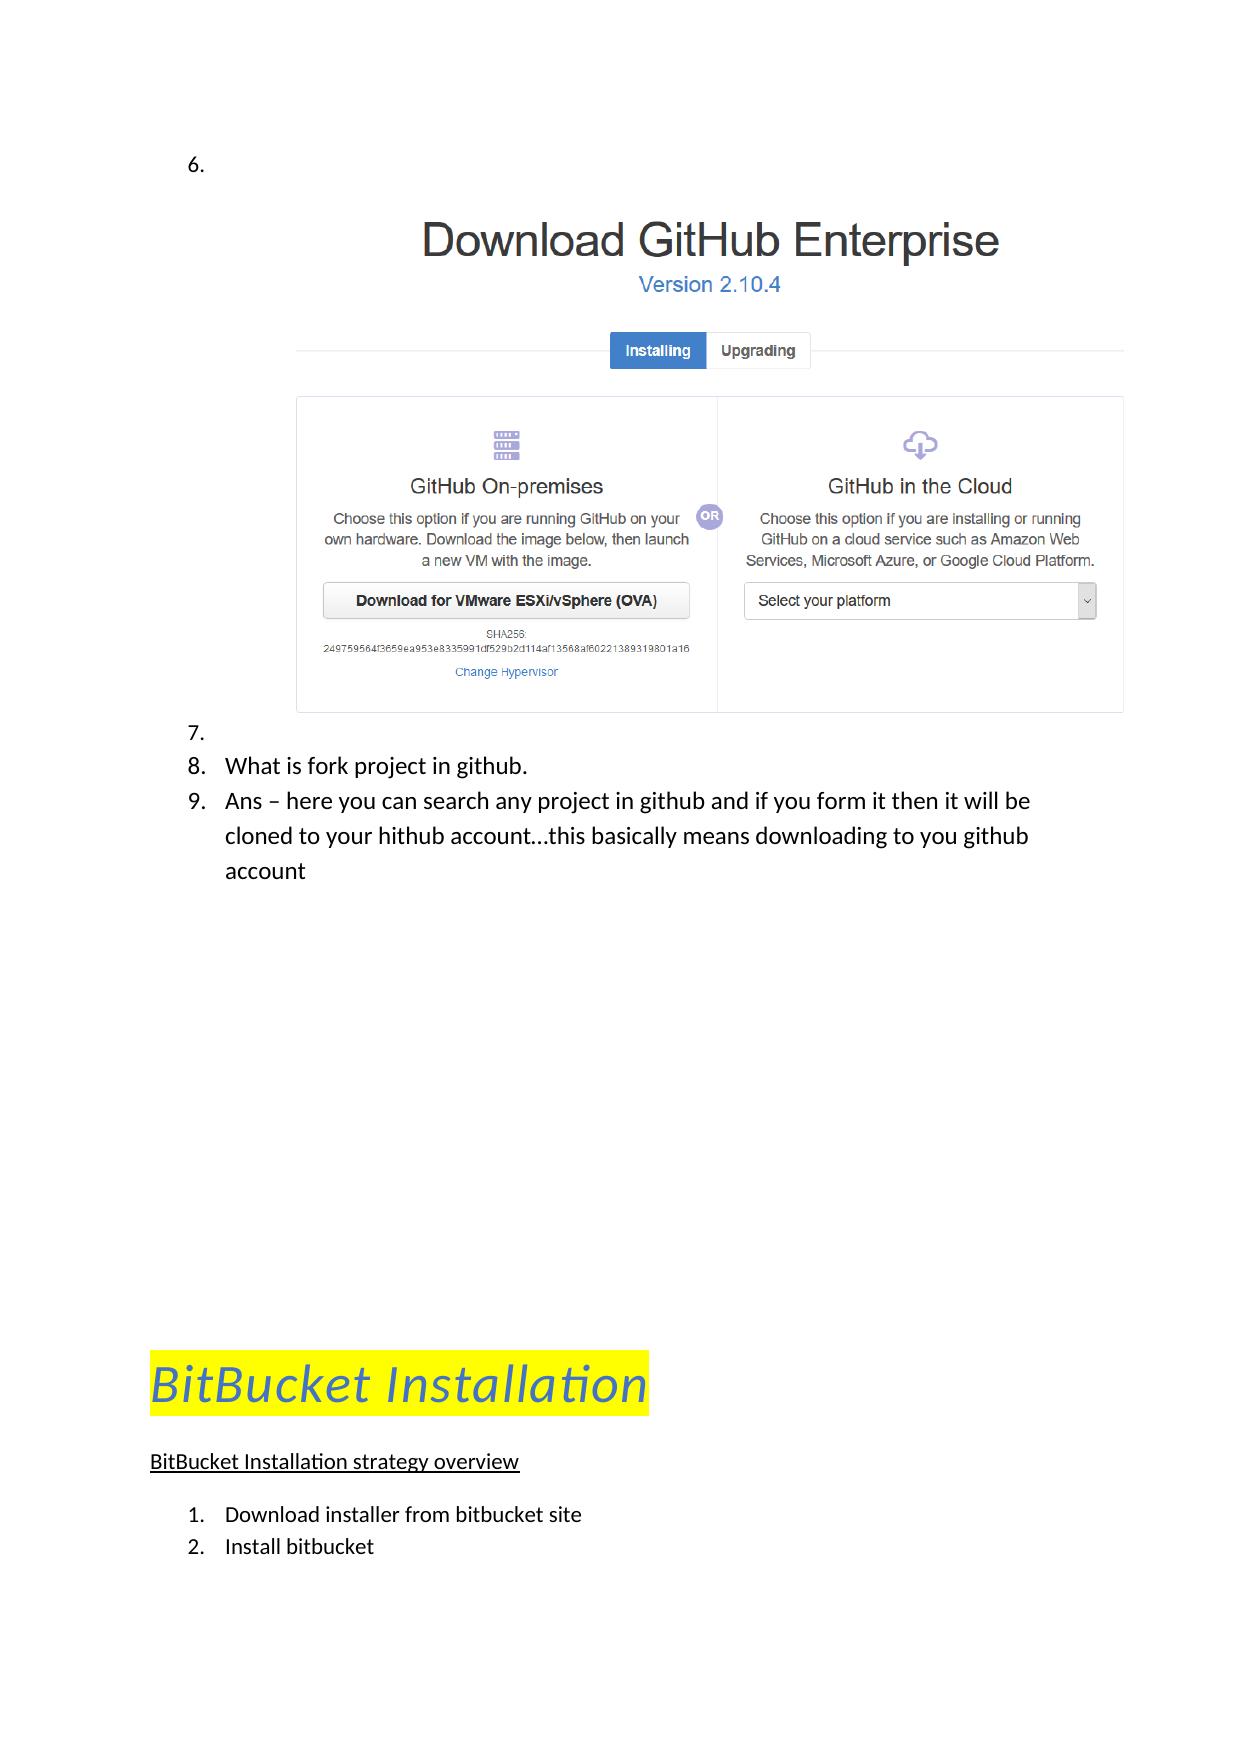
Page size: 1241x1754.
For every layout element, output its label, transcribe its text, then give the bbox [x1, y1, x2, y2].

list Ans – here you can search any project in github and if you form it then it will be cloned to your hithub account…this basically means downloading to you github account [187, 785, 1090, 885]
picture [187, 182, 1163, 714]
text BitBucket Installation strategy overview [150, 1447, 1090, 1475]
list What is fork project in github. [187, 750, 1090, 780]
list Download installer from bitbucket site [187, 1500, 1090, 1528]
list Install bitbucket [187, 1532, 1090, 1560]
subtitle BitBucket Installation [150, 1306, 1090, 1416]
